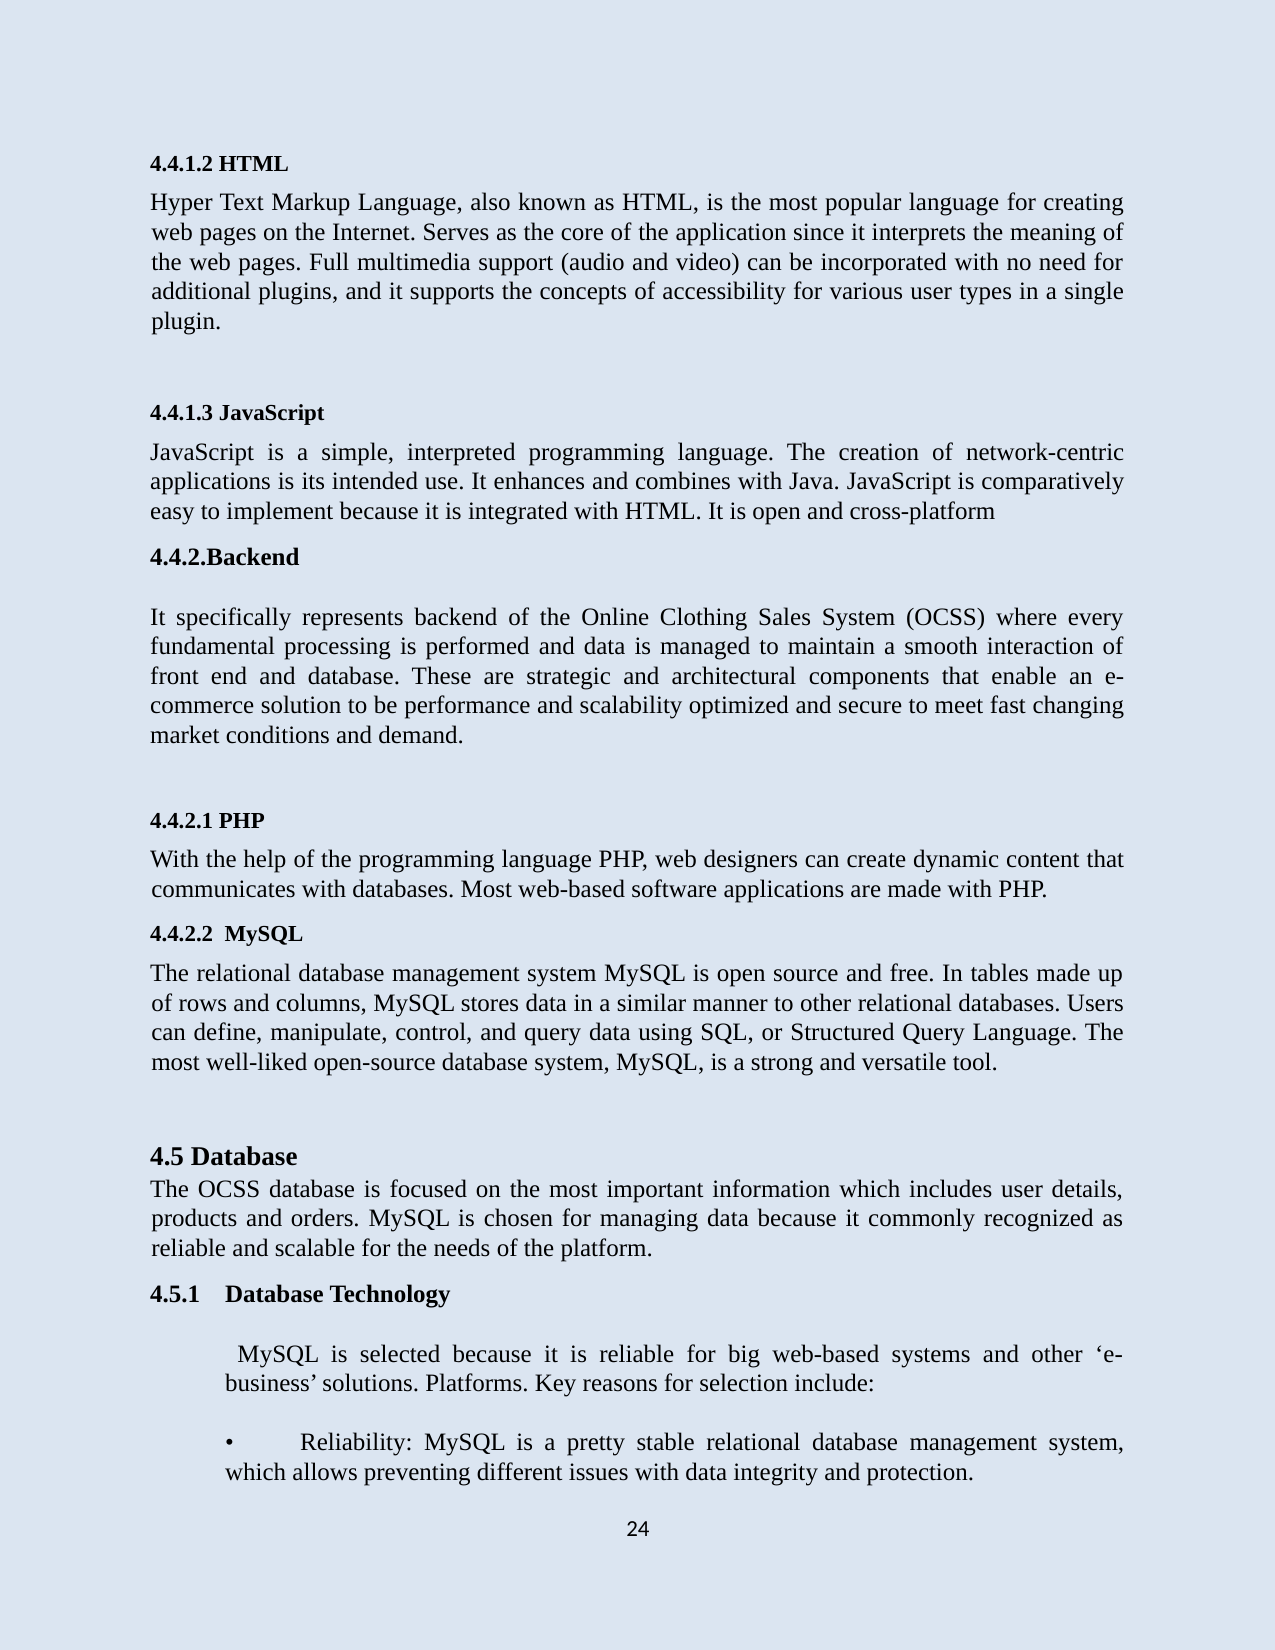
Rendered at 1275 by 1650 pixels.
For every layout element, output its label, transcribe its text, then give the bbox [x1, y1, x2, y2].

list MySQL is selected because it is reliable for big web-based systems and other ‘e-business’ solutions. Platforms. Key reasons for selection include: [225, 1339, 1125, 1397]
text Hyper Text Markup Language, also known as HTML, is the most popular language for creating web pages on the Internet. Serves as the core of the application since it interprets the meaning of the web pages. Full multimedia support (audio and video) can be incorporated with no need for additional plugins, and it supports the concepts of accessibility for various user types in a single plugin. [150, 187, 1125, 334]
text The relational database management system MySQL is open source and free. In tables made up of rows and columns, MySQL stores data in a similar manner to other relational databases. Users can define, manipulate, control, and query data using SQL, or Structured Query Language. The most well-liked open-source database system, MySQL, is a strong and versatile tool. [150, 958, 1125, 1076]
text JavaScript is a simple, interpreted programming language. The creation of network-centric applications is its intended use. It enhances and combines with Java. JavaScript is comparatively easy to implement because it is integrated with HTML. It is open and cross-platform [150, 437, 1125, 524]
text With the help of the programming language PHP, web designers can create dynamic content that communicates with databases. Most web-based software applications are made with PHP. [150, 844, 1125, 903]
subtitle 4.4.1.2 HTML [150, 150, 1125, 176]
text The OCSS database is focused on the most important information which includes user details, products and orders. MySQL is chosen for managing data because it commonly recognized as reliable and scalable for the needs of the platform. [150, 1174, 1125, 1262]
list • Reliability: MySQL is a pretty stable relational database management system, which allows preventing different issues with data integrity and protection. [225, 1427, 1125, 1486]
text It specifically represents backend of the Online Clothing Sales System (OCSS) where every fundamental processing is performed and data is managed to maintain a smooth interaction of front end and database. These are strategic and architectural components that enable an e-commerce solution to be performance and scalability optimized and secure to meet fast changing market conditions and demand. [150, 602, 1125, 749]
subtitle 4.4.2.1 PHP [150, 807, 1125, 833]
subtitle Database Technology [150, 1279, 1130, 1308]
subtitle 4.4.2.Backend [150, 542, 1130, 571]
subtitle 4.4.1.3 JavaScript [150, 399, 1125, 426]
subtitle 4.5 Database [150, 1140, 1130, 1171]
subtitle 4.4.2.2 MySQL [150, 921, 1125, 947]
